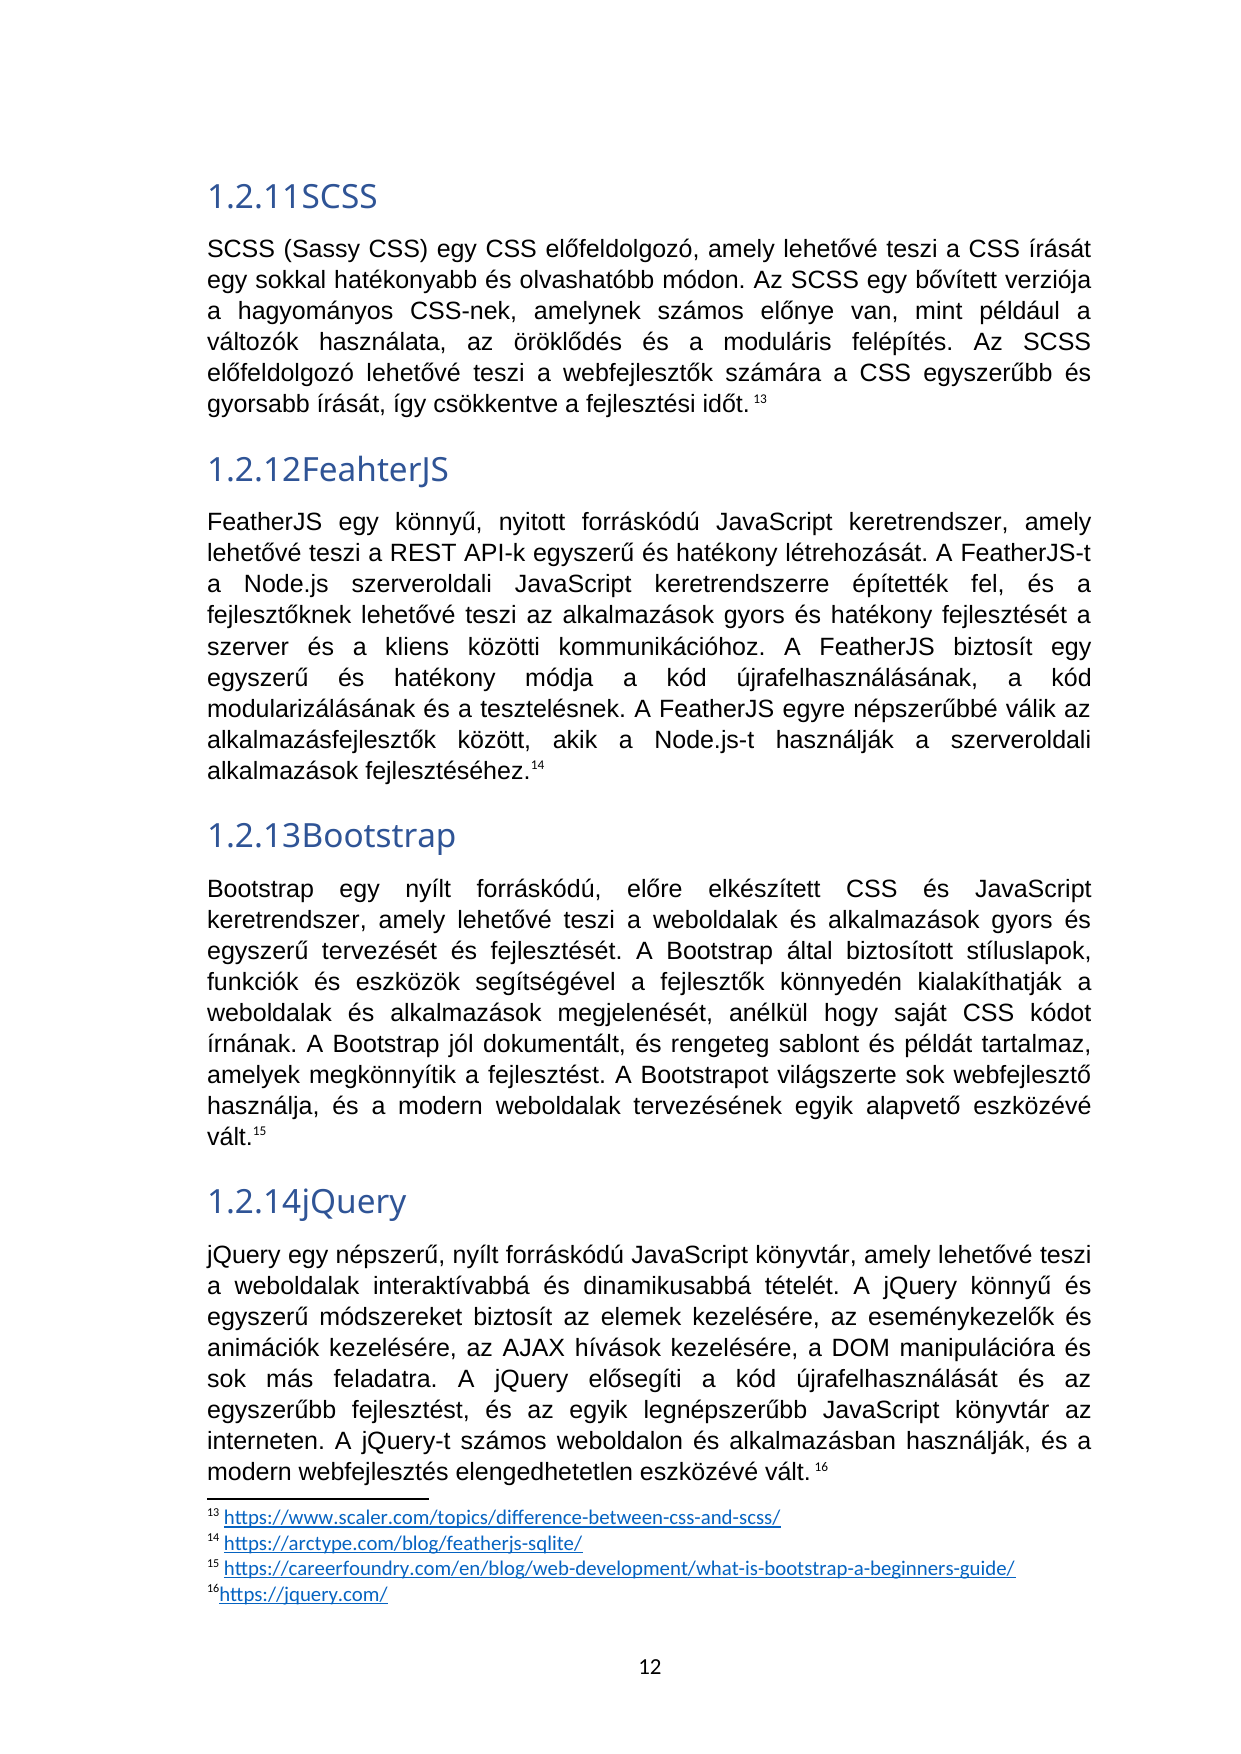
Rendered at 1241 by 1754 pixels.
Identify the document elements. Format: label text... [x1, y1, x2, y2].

text Bootstrap egy nyílt forráskódú, előre elkészített CSS és JavaScript keretrendszer, amely lehetővé teszi a weboldalak és alkalmazások gyors és egyszerű tervezését és fejlesztését. A Bootstrap által biztosított stíluslapok, funkciók és eszközök segítségével a fejlesztők könnyedén kialakíthatják a weboldalak és alkalmazások megjelenését, anélkül hogy saját CSS kódot írnának. A Bootstrap jól dokumentált, és rengeteg sablont és példát tartalmaz, amelyek megkönnyítik a fejlesztést. A Bootstrapot világszerte sok webfejlesztő használja, és a modern weboldalak tervezésének egyik alapvető eszközévé vált. [207, 873, 1092, 1151]
subtitle FeahterJS [207, 446, 1092, 491]
text FeatherJS egy könnyű, nyitott forráskódú JavaScript keretrendszer, amely lehetővé teszi a REST API-k egyszerű és hatékony létrehozását. A FeatherJS-t a Node.js szerveroldali JavaScript keretrendszerre építették fel, és a fejlesztőknek lehetővé teszi az alkalmazások gyors és hatékony fejlesztését a szerver és a kliens közötti kommunikációhoz. A FeatherJS biztosít egy egyszerű és hatékony módja a kód újrafelhasználásának, a kód modularizálásának és a tesztelésnek. A FeatherJS egyre népszerűbbé válik az alkalmazásfejlesztők között, akik a Node.js-t használják a szerveroldali alkalmazások fejlesztéséhez. [207, 507, 1092, 785]
subtitle jQuery [207, 1178, 1092, 1224]
text SCSS (Sassy CSS) egy CSS előfeldolgozó, amely lehetővé teszi a CSS írását egy sokkal hatékonyabb és olvashatóbb módon. Az SCSS egy bővített verziója a hagyományos CSS-nek, amelynek számos előnye van, mint például a változók használata, az öröklődés és a moduláris felépítés. Az SCSS előfeldolgozó lehetővé teszi a webfejlesztők számára a CSS egyszerűbb és gyorsabb írását, így csökkentve a fejlesztési időt. [207, 234, 1092, 418]
text jQuery egy népszerű, nyílt forráskódú JavaScript könyvtár, amely lehetővé teszi a weboldalak interaktívabbá és dinamikusabbá tételét. A jQuery könnyű és egyszerű módszereket biztosít az elemek kezelésére, az eseménykezelők és animációk kezelésére, az AJAX hívások kezelésére, a DOM manipulációra és sok más feladatra. A jQuery elősegíti a kód újrafelhasználását és az egyszerűbb fejlesztést, és az egyik legnépszerűbb JavaScript könyvtár az interneten. A jQuery-t számos weboldalon és alkalmazásban használják, és a modern webfejlesztés elengedhetetlen eszközévé vált. [207, 1240, 1092, 1486]
subtitle SCSS [207, 173, 1092, 218]
subtitle Bootstrap [207, 812, 1092, 857]
